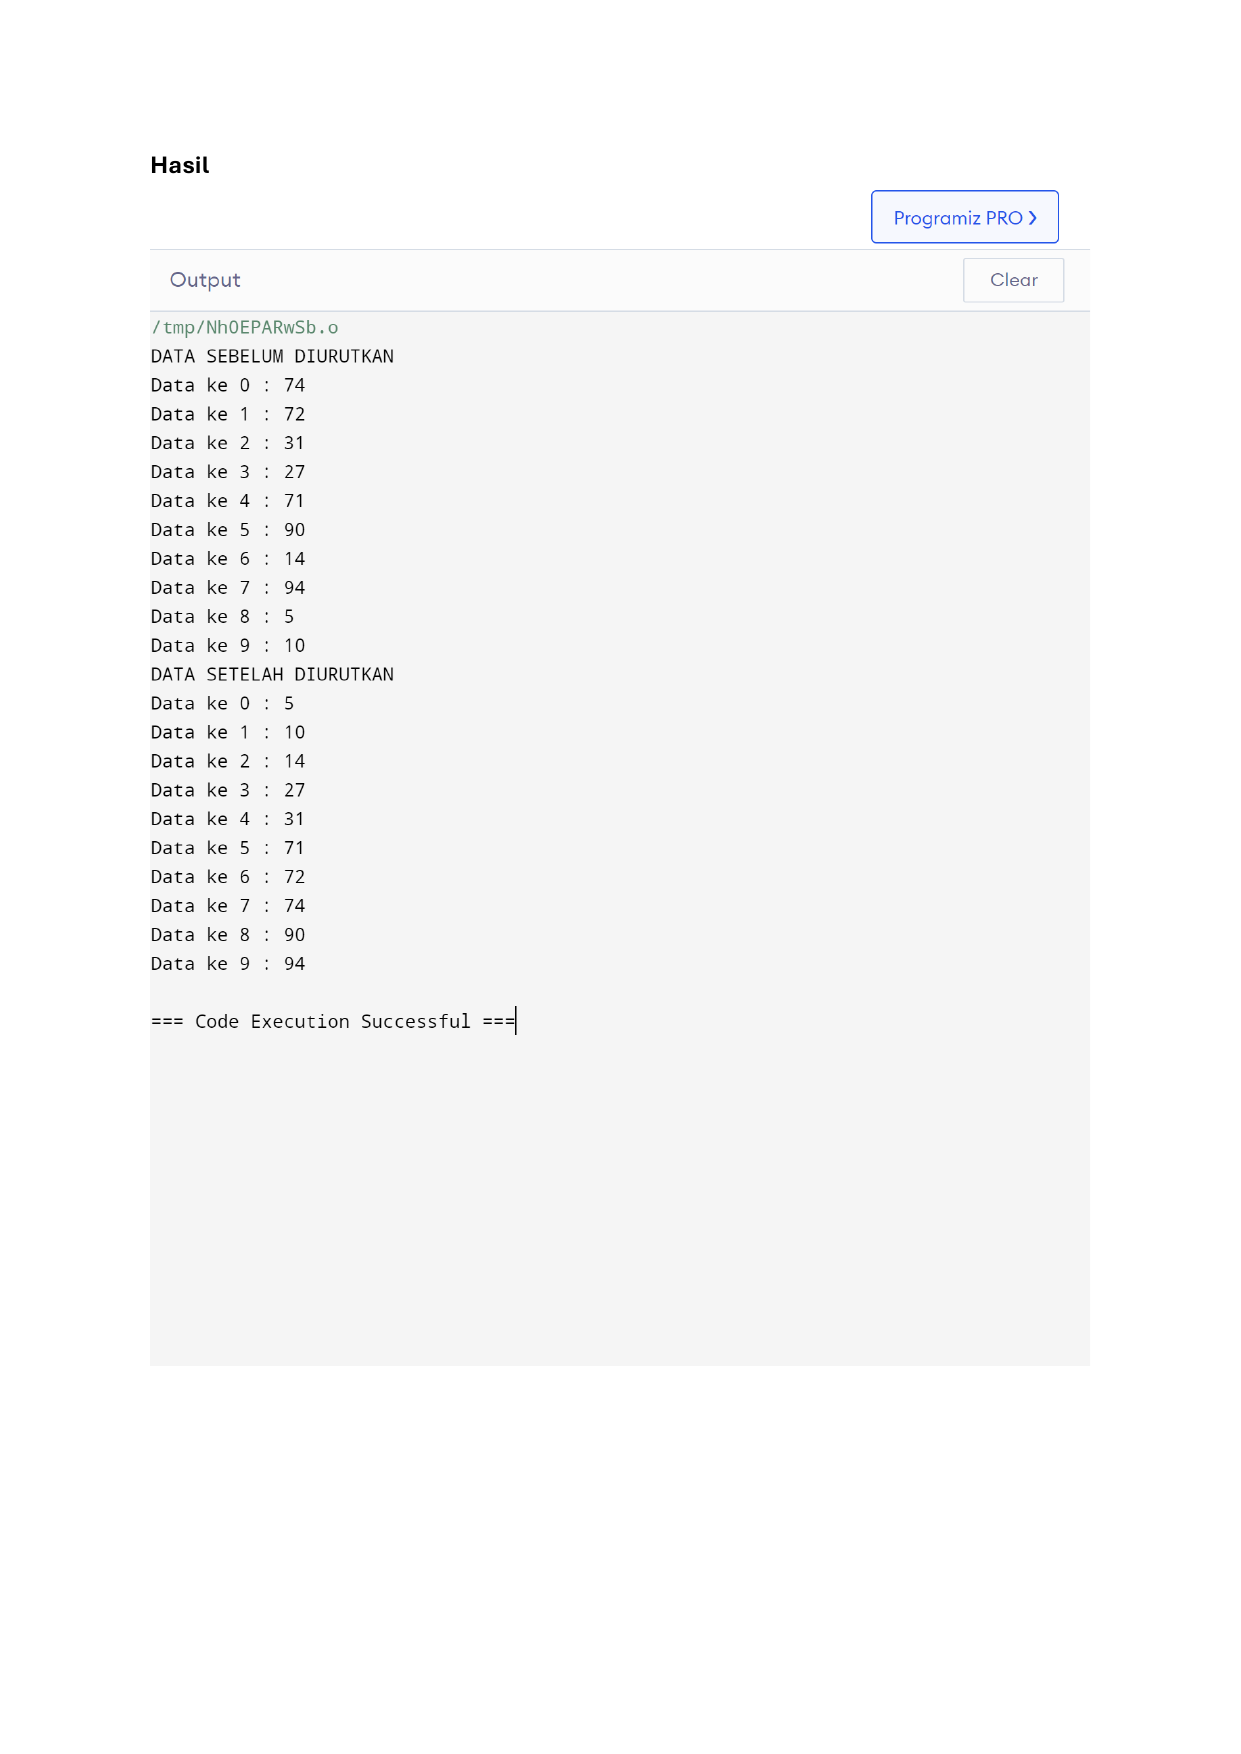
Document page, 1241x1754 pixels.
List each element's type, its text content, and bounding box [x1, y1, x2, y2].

text Hasil [150, 150, 1090, 181]
picture [150, 185, 1091, 1366]
